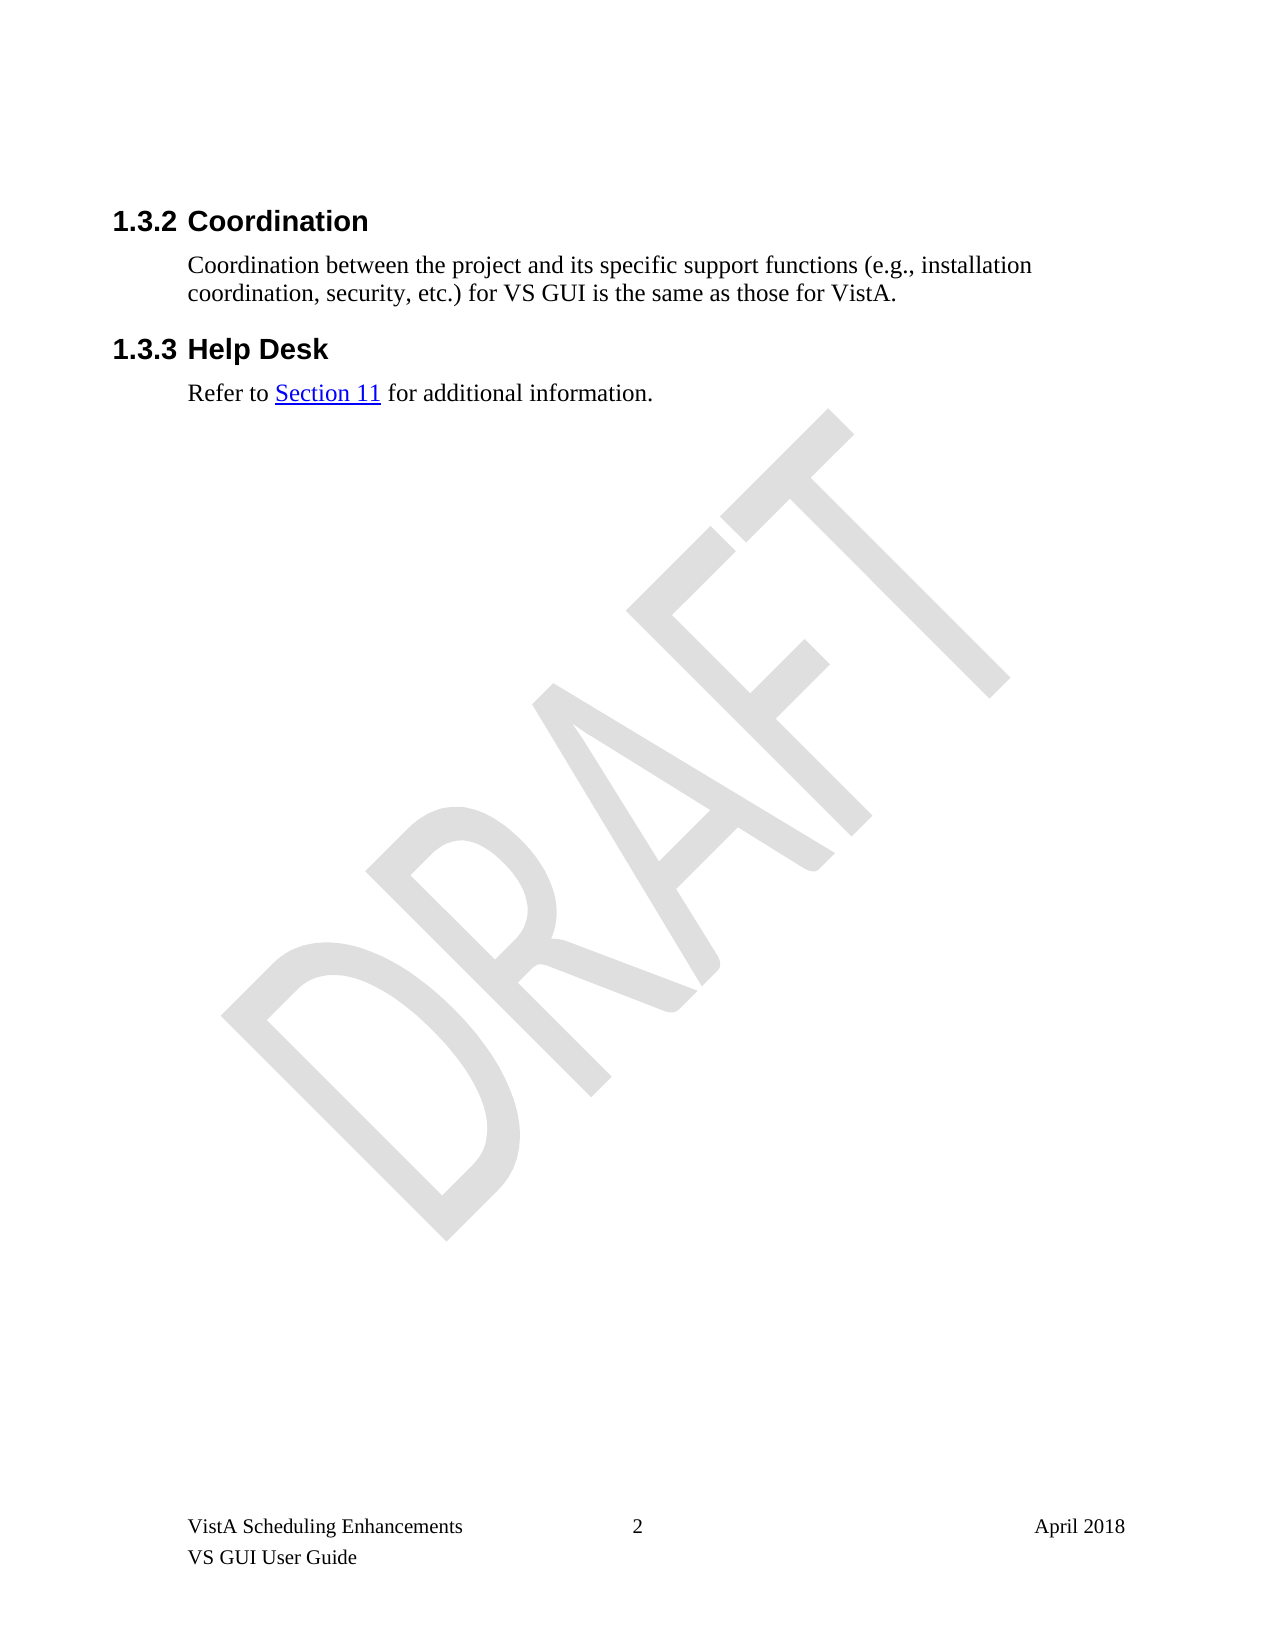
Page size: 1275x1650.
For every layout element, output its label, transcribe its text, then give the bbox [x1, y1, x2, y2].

text Coordination between the project and its specific support functions (e.g., installation coordination, security, etc.) for VS GUI is the same as those for VistA. [187, 250, 1125, 307]
text Refer to Section 11 for additional information. [187, 378, 1125, 407]
subtitle Help Desk [112, 332, 1125, 366]
subtitle Coordination [112, 204, 1125, 237]
